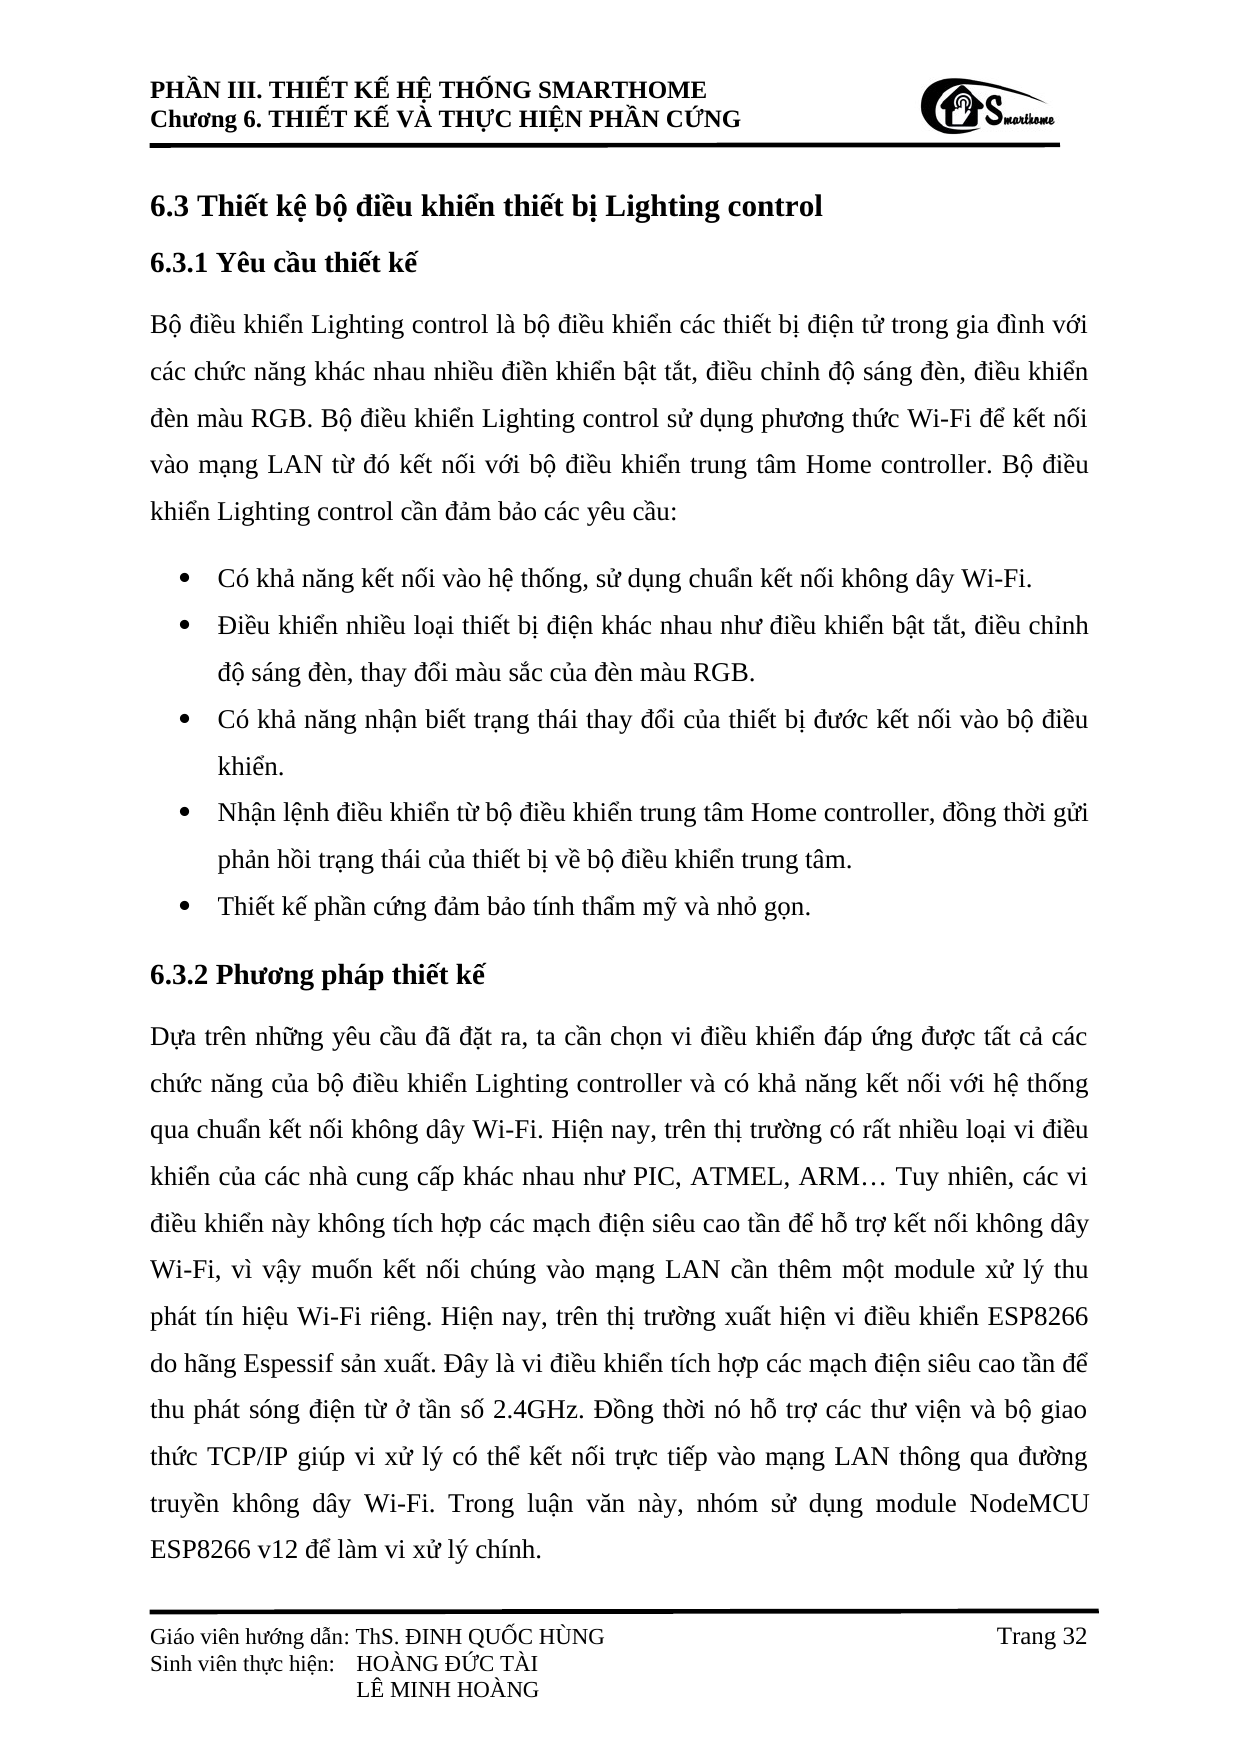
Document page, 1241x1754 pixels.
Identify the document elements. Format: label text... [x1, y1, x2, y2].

list Thiết kế phần cứng đảm bảo tính thẩm mỹ và nhỏ gọn. [180, 890, 1090, 921]
list Có khả năng kết nối vào hệ thống, sử dụng chuẩn kết nối không dây Wi-Fi. [180, 562, 1090, 594]
subtitle Thiết kệ bộ điều khiển thiết bị Lighting control [150, 187, 1090, 223]
text Dựa trên những yêu cầu đã đặt ra, ta cần chọn vi điều khiển đáp ứng được tất cả các chức năng của bộ điều khiển Lighting controller và có khả năng kết nối với hệ thống qua chuẩn kết nối không dây Wi-Fi. Hiện nay, trên thị trường có rất nhiều loại vi điều khiển của các nhà cung cấp khác nhau như PIC, ATMEL, ARM… Tuy nhiên, các vi điều khiển này không tích hợp các mạch điện siêu cao tần để hỗ trợ kết nối không dây Wi-Fi, vì vậy muốn kết nối chúng vào mạng LAN cần thêm một module xử lý thu phát tín hiệu Wi-Fi riêng. Hiện nay, trên thị trường xuất hiện vi điều khiển ESP8266 do hãng Espessif sản xuất. Đây là vi điều khiển tích hợp các mạch điện siêu cao tần để thu phát sóng điện từ ở tần số 2.4GHz. Đồng thời nó hỗ trợ các thư viện và bộ giao thức TCP/IP giúp vi xử lý có thể kết nối trực tiếp vào mạng LAN thông qua đường truyền không dây Wi-Fi. Trong luận văn này, nhóm sử dụng module NodeMCU ESP8266 v12 để làm vi xử lý chính. [150, 1020, 1090, 1565]
subtitle Yêu cầu thiết kế [150, 246, 1090, 279]
list Nhận lệnh điều khiển từ bộ điều khiển trung tâm Home controller, đồng thời gửi phản hồi trạng thái của thiết bị về bộ điều khiển trung tâm. [180, 796, 1090, 874]
subtitle Phương pháp thiết kế [150, 957, 1090, 991]
list Có khả năng nhận biết trạng thái thay đổi của thiết bị đước kết nối vào bộ điều khiển. [180, 703, 1090, 781]
picture [913, 77, 1060, 135]
text Bộ điều khiển Lighting control là bộ điều khiển các thiết bị điện tử trong gia đình với các chức năng khác nhau nhiều điền khiển bật tắt, điều chỉnh độ sáng đèn, điều khiển đèn màu RGB. Bộ điều khiển Lighting control sử dụng phương thức Wi-Fi để kết nối vào mạng LAN từ đó kết nối với bộ điều khiển trung tâm Home controller. Bộ điều khiển Lighting control cần đảm bảo các yêu cầu: [150, 308, 1090, 526]
list Điều khiển nhiều loại thiết bị điện khác nhau như điều khiển bật tắt, điều chỉnh độ sáng đèn, thay đổi màu sắc của đèn màu RGB. [180, 609, 1090, 687]
